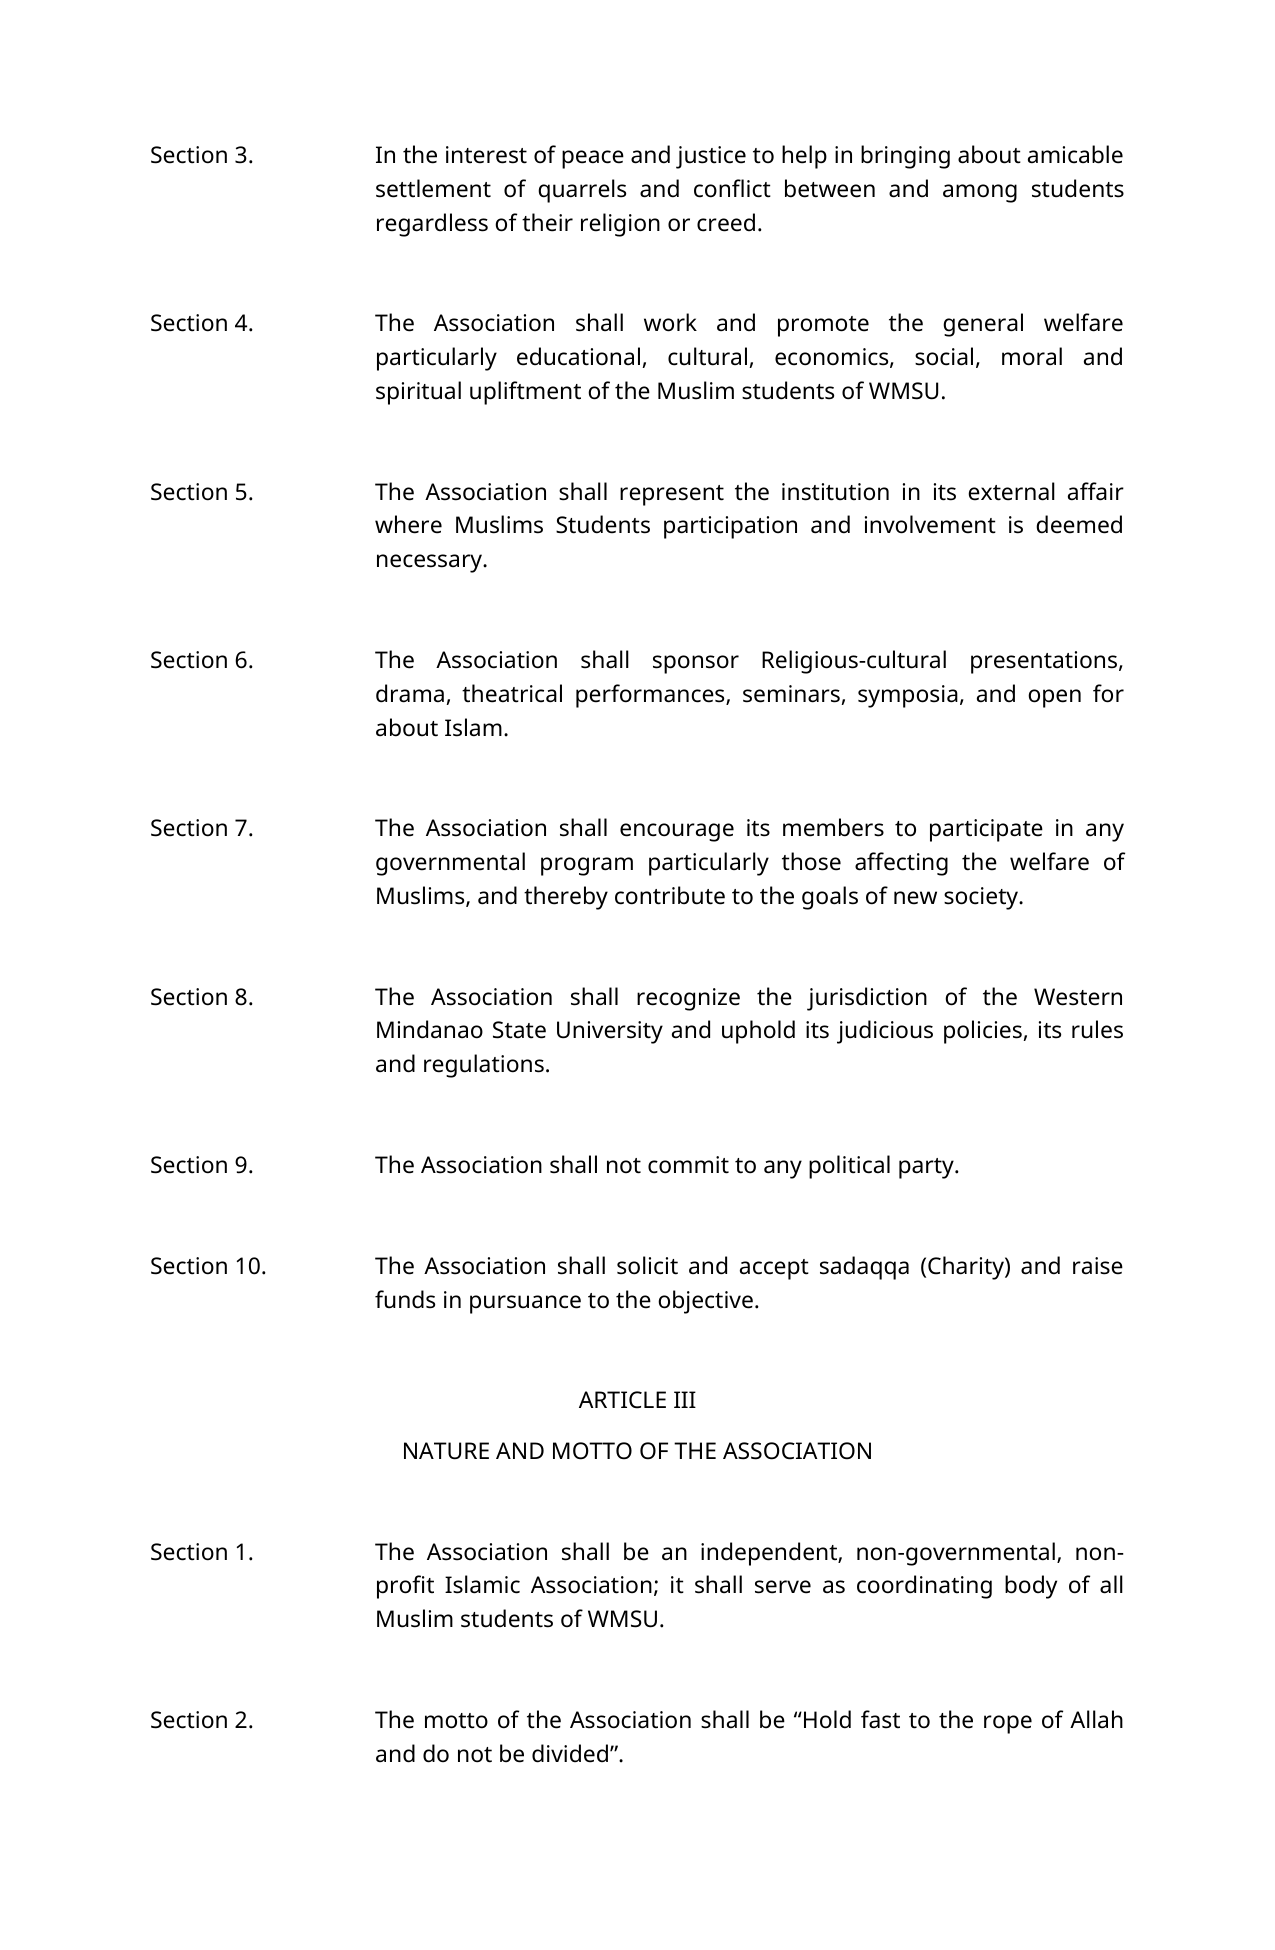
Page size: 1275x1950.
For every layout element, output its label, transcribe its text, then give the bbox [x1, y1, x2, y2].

text Section 10. The Association shall solicit and accept sadaqqa (Charity) and raise funds in pursuance to the objective. [150, 1250, 1125, 1315]
text ARTICLE III [150, 1384, 1125, 1416]
text Section 3. In the interest of peace and justice to help in bringing about amicable settlement of quarrels and conflict between and among students regardless of their religion or creed. [150, 139, 1125, 238]
text Section 7. The Association shall encourage its members to participate in any governmental program particularly those affecting the welfare of Muslims, and thereby contribute to the goals of new society. [150, 812, 1125, 911]
text Section 9. The Association shall not commit to any political party. [150, 1149, 1125, 1180]
text Section 8. The Association shall recognize the jurisdiction of the Western Mindanao State University and uphold its judicious policies, its rules and regulations. [150, 981, 1125, 1079]
text Section 4. The Association shall work and promote the general welfare particularly educational, cultural, economics, social, moral and spiritual upliftment of the Muslim students of WMSU. [150, 307, 1125, 406]
text Section 6. The Association shall sponsor Religious-cultural presentations, drama, theatrical performances, seminars, symposia, and open for about Islam. [150, 644, 1125, 743]
text Section 1. The Association shall be an independent, non-governmental, non-profit Islamic Association; it shall serve as coordinating body of all Muslim students of WMSU. [150, 1536, 1125, 1634]
text NATURE AND MOTTO OF THE ASSOCIATION [150, 1435, 1125, 1466]
text Section 2. The motto of the Association shall be “Hold fast to the rope of Allah and do not be divided”. [150, 1704, 1125, 1769]
text Section 5. The Association shall represent the institution in its external affair where Muslims Students participation and involvement is deemed necessary. [150, 476, 1125, 574]
